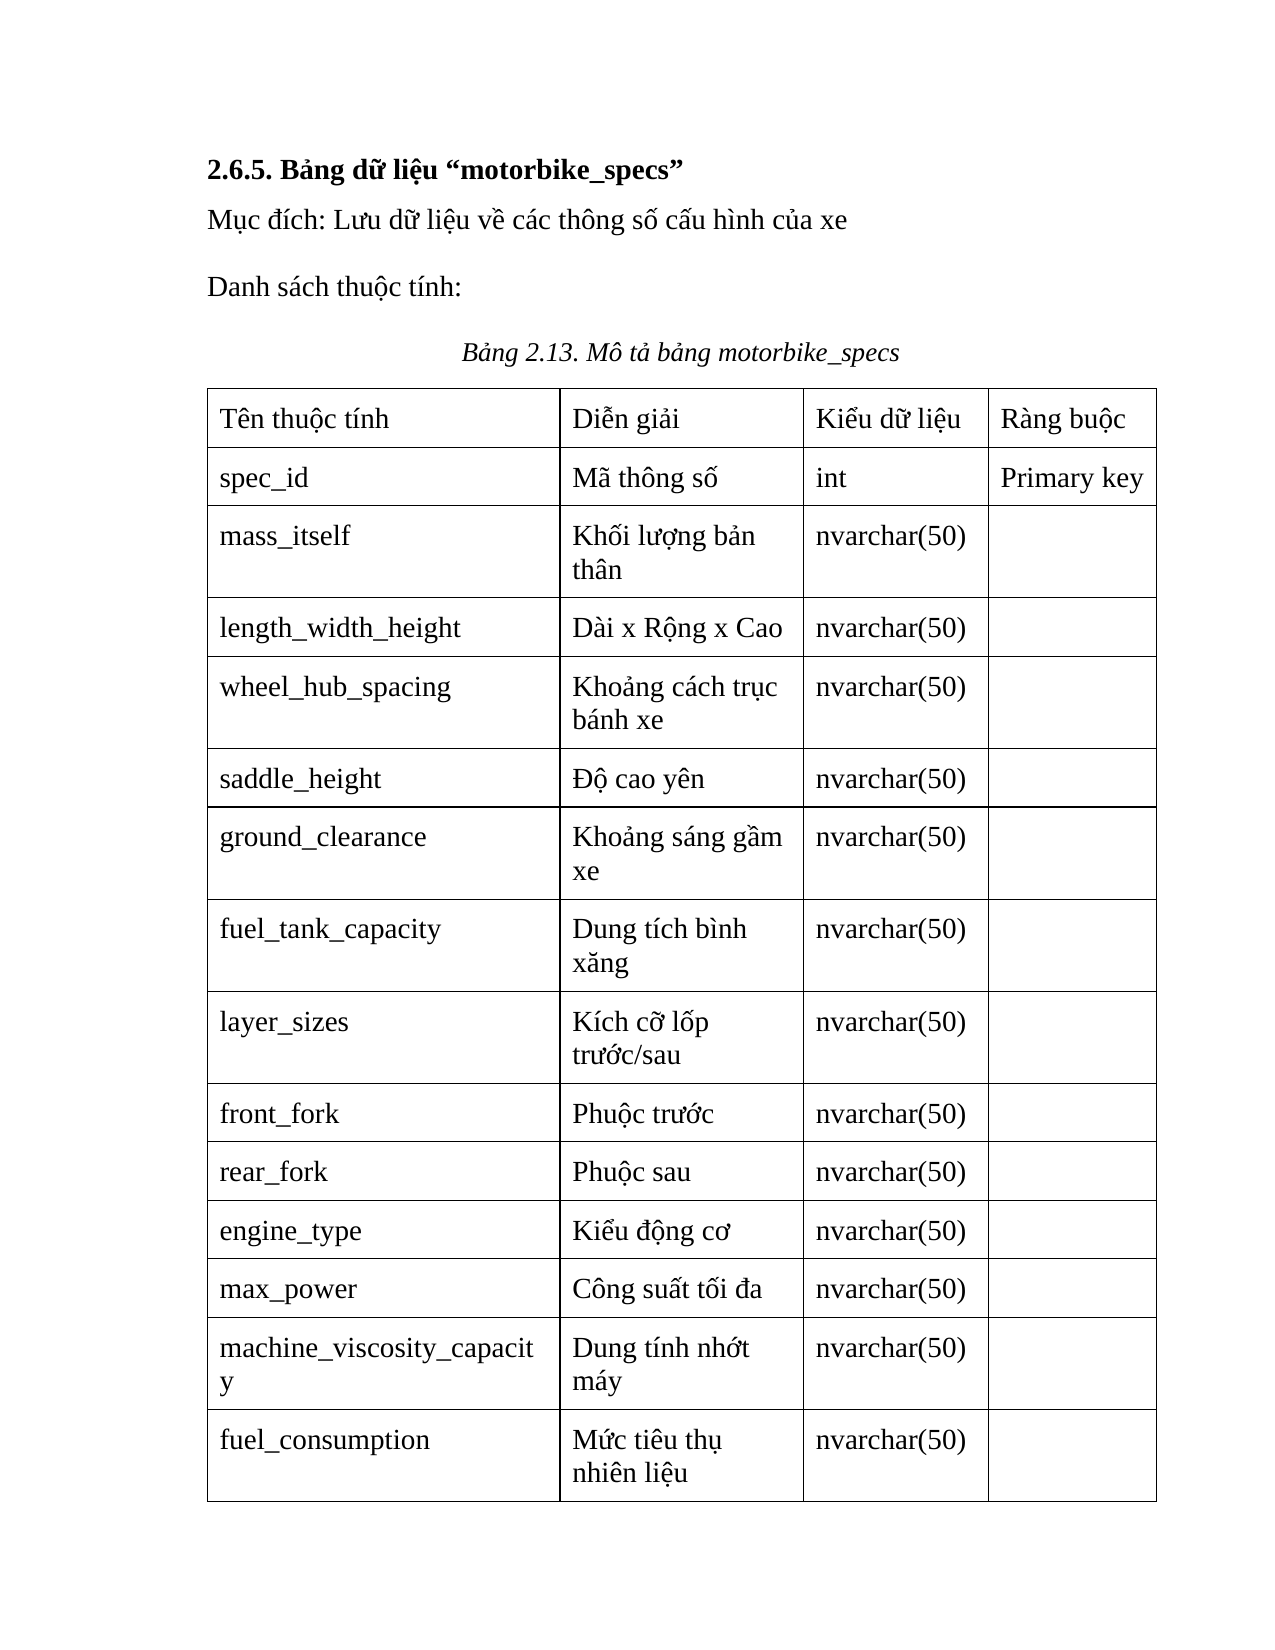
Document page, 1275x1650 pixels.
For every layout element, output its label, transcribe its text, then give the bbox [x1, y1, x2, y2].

table_cell Phuộc trước [561, 1084, 803, 1141]
table_cell length_width_height [208, 598, 559, 656]
table_cell [989, 900, 1156, 991]
table_cell layer_sizes [208, 992, 559, 1083]
table_cell front_fork [208, 1084, 559, 1141]
table_cell fuel_consumption [208, 1410, 559, 1501]
table_cell nvarchar(50) [804, 808, 988, 898]
table_cell Khoảng sáng gầm xe [561, 808, 803, 898]
table_header Ràng buộc [989, 389, 1156, 447]
text Bảng 2.13. Mô tả bảng motorbike_specs [207, 336, 1157, 367]
table_cell [989, 992, 1156, 1083]
table_cell [989, 1410, 1156, 1501]
table_cell [989, 749, 1156, 806]
text Danh sách thuộc tính: [207, 269, 1157, 303]
table_cell Kiểu động cơ [561, 1201, 803, 1258]
table_cell max_power [208, 1259, 559, 1317]
table_cell spec_id [208, 448, 559, 505]
table_cell Kích cỡ lốp trước/sau [561, 992, 803, 1083]
table_cell nvarchar(50) [804, 900, 988, 991]
table_cell Dung tích bình xăng [561, 900, 803, 991]
table_cell Mức tiêu thụ nhiên liệu [561, 1410, 803, 1501]
table_cell Phuộc sau [561, 1142, 803, 1200]
table_cell Mã thông số [561, 448, 803, 505]
table_cell [989, 1318, 1156, 1409]
table_cell fuel_tank_capacity [208, 900, 559, 991]
table_cell Primary key [989, 448, 1156, 505]
table_cell Khối lượng bản thân [561, 506, 803, 597]
table_cell ground_clearance [208, 808, 559, 898]
table_cell nvarchar(50) [804, 992, 988, 1083]
table_cell Dung tính nhớt máy [561, 1318, 803, 1409]
table_cell nvarchar(50) [804, 506, 988, 597]
table_cell Công suất tối đa [561, 1259, 803, 1317]
table_cell rear_fork [208, 1142, 559, 1200]
table_cell mass_itself [208, 506, 559, 597]
table_cell nvarchar(50) [804, 1084, 988, 1141]
table_cell Độ cao yên [561, 749, 803, 806]
table_header Tên thuộc tính [208, 389, 559, 447]
table_cell wheel_hub_spacing [208, 657, 559, 748]
table_header Kiểu dữ liệu [804, 389, 988, 447]
table_cell nvarchar(50) [804, 1142, 988, 1200]
table_cell engine_type [208, 1201, 559, 1258]
table_cell int [804, 448, 988, 505]
table_cell nvarchar(50) [804, 1259, 988, 1317]
table_cell nvarchar(50) [804, 1201, 988, 1258]
table_cell [989, 1142, 1156, 1200]
table_cell [989, 1259, 1156, 1317]
table_cell nvarchar(50) [804, 657, 988, 748]
table_cell nvarchar(50) [804, 598, 988, 656]
table_cell Dài x Rộng x Cao [561, 598, 803, 656]
table_cell [989, 506, 1156, 597]
table_cell saddle_height [208, 749, 559, 806]
table_header Diễn giải [561, 389, 803, 447]
table_cell nvarchar(50) [804, 1410, 988, 1501]
table_cell [989, 598, 1156, 656]
table_cell nvarchar(50) [804, 1318, 988, 1409]
table_cell [989, 1201, 1156, 1258]
text Mục đích: Lưu dữ liệu về các thông số cấu hình của xe [207, 202, 1157, 236]
subtitle . Bảng dữ liệu “motorbike_specs” [207, 152, 1157, 185]
table_cell nvarchar(50) [804, 749, 988, 806]
table_cell Khoảng cách trục bánh xe [561, 657, 803, 748]
table_cell [989, 657, 1156, 748]
table_cell [989, 1084, 1156, 1141]
table_cell [989, 808, 1156, 898]
table_cell machine_viscosity_capacity [208, 1318, 559, 1409]
